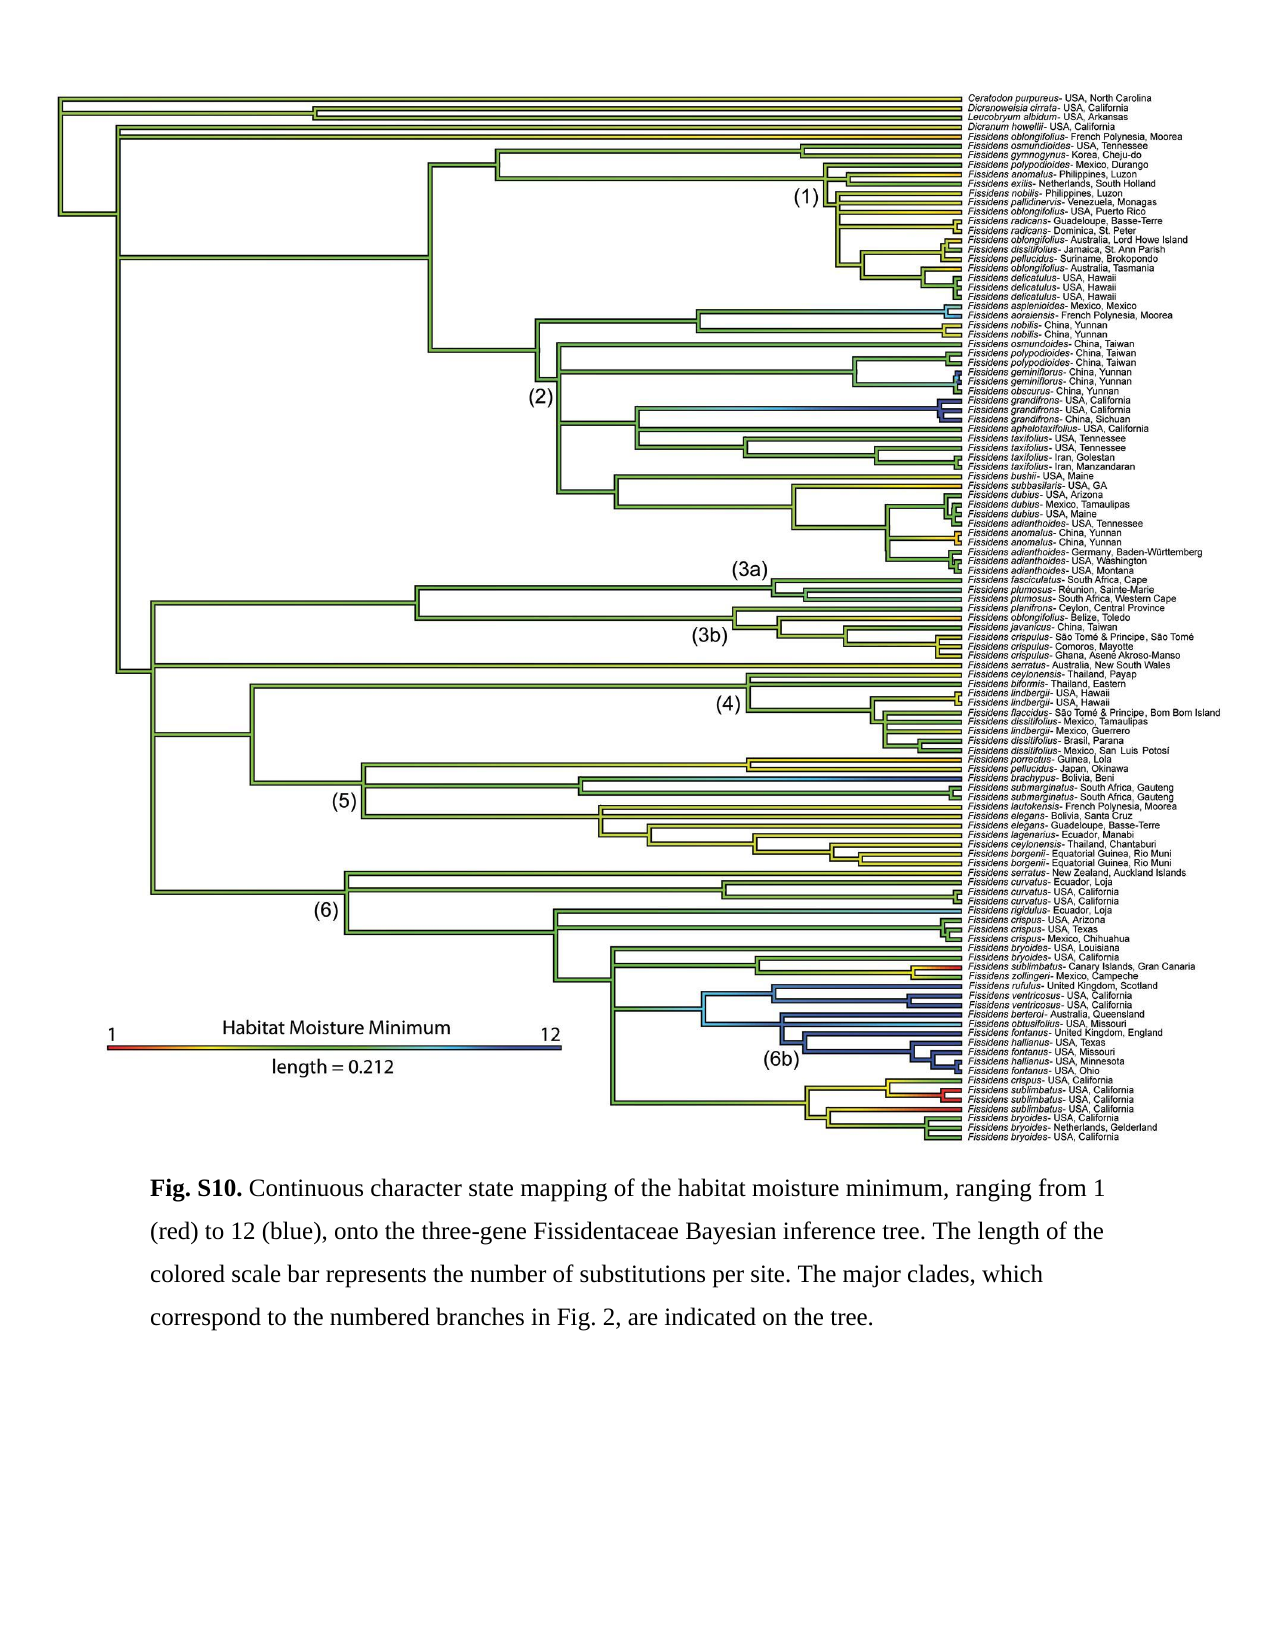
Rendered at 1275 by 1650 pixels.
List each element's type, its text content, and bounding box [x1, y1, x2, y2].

text Fig. S10. Continuous character state mapping of the habitat moisture minimum, ranging from 1 (red) to 12 (blue), onto the three-gene Fissidentaceae Bayesian inference tree. The length of the colored scale bar represents the number of substitutions per site. The major clades, which correspond to the numbered branches in Fig. 2, are indicated on the tree. [150, 1173, 1125, 1331]
picture [37, 75, 1235, 1158]
